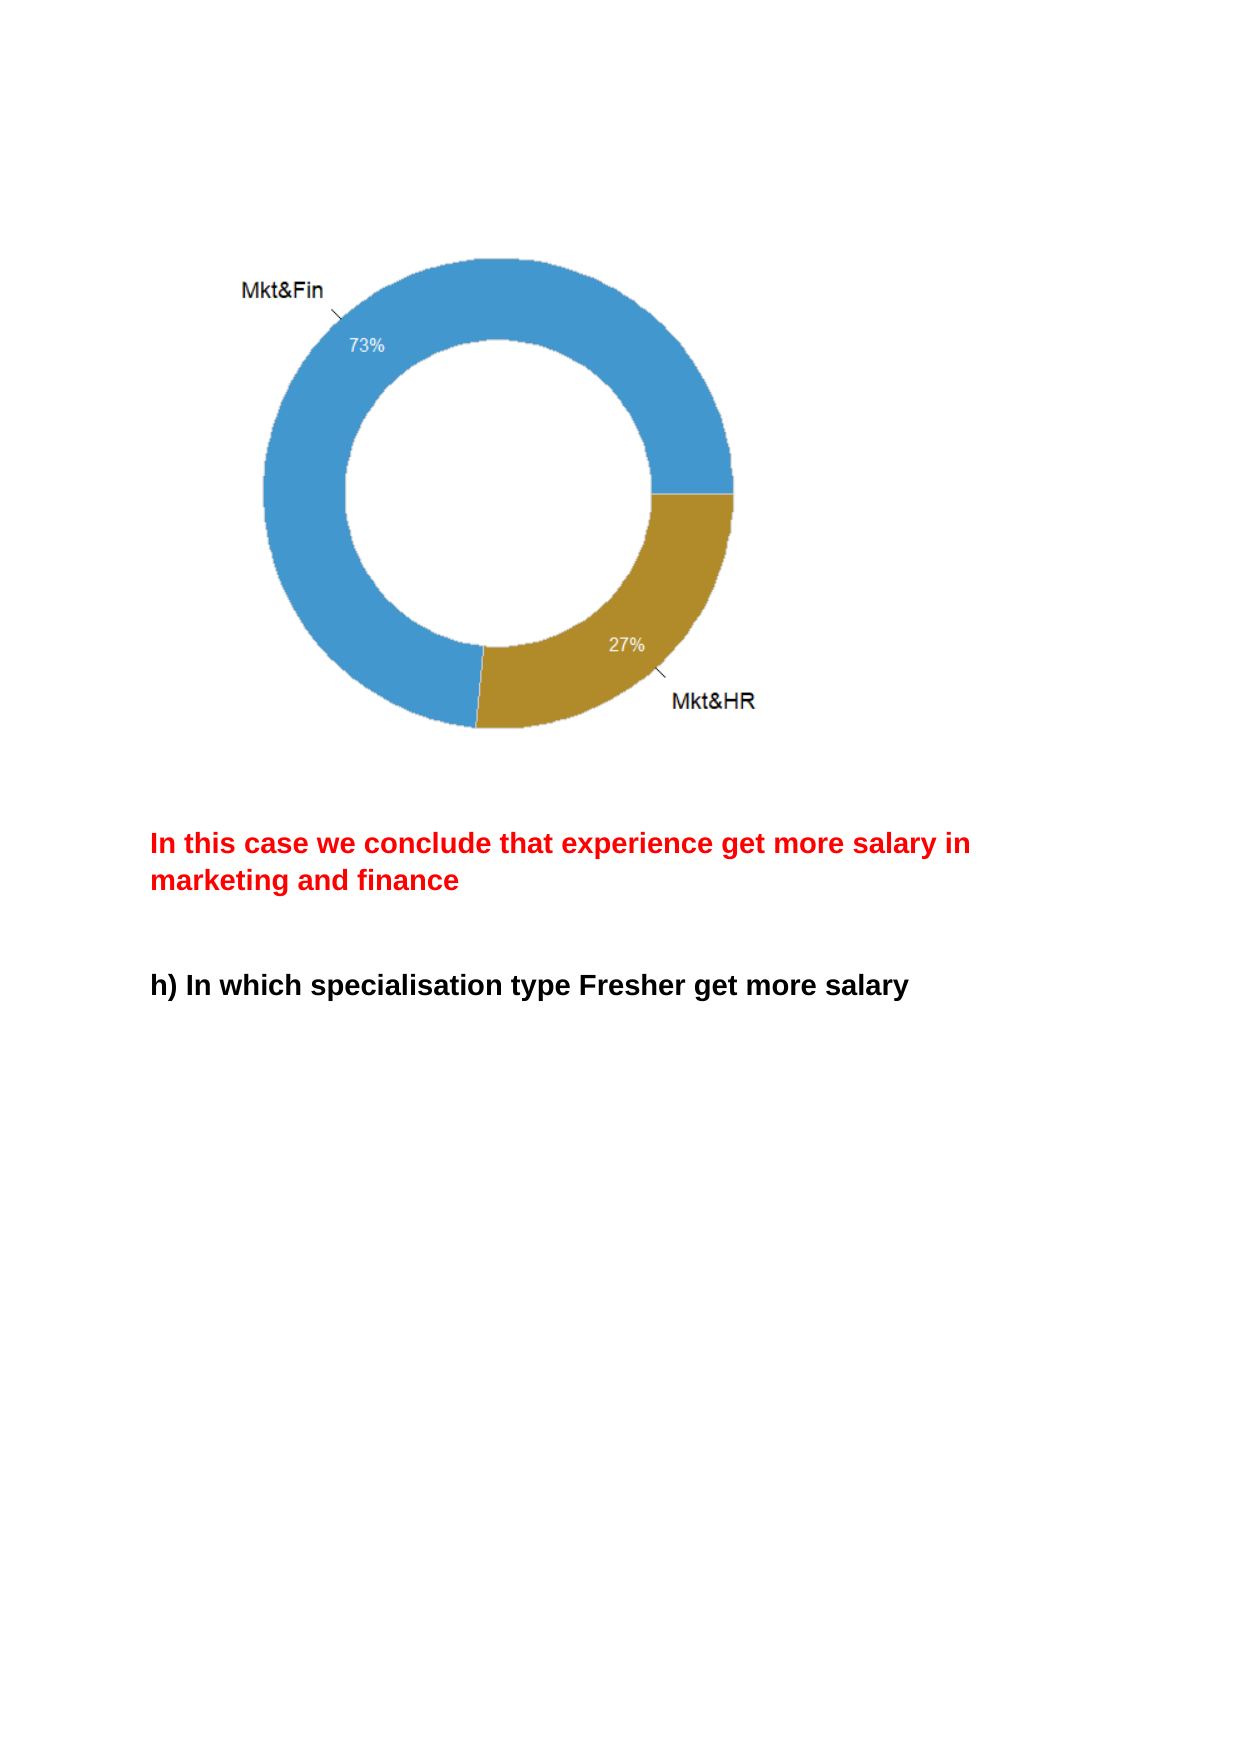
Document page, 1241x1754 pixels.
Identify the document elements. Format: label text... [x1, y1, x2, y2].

picture [150, 150, 847, 808]
text In this case we conclude that experience get more salary in marketing and finance [150, 826, 1090, 896]
text h) In which specialisation type Fresher get more salary [150, 968, 1090, 1002]
